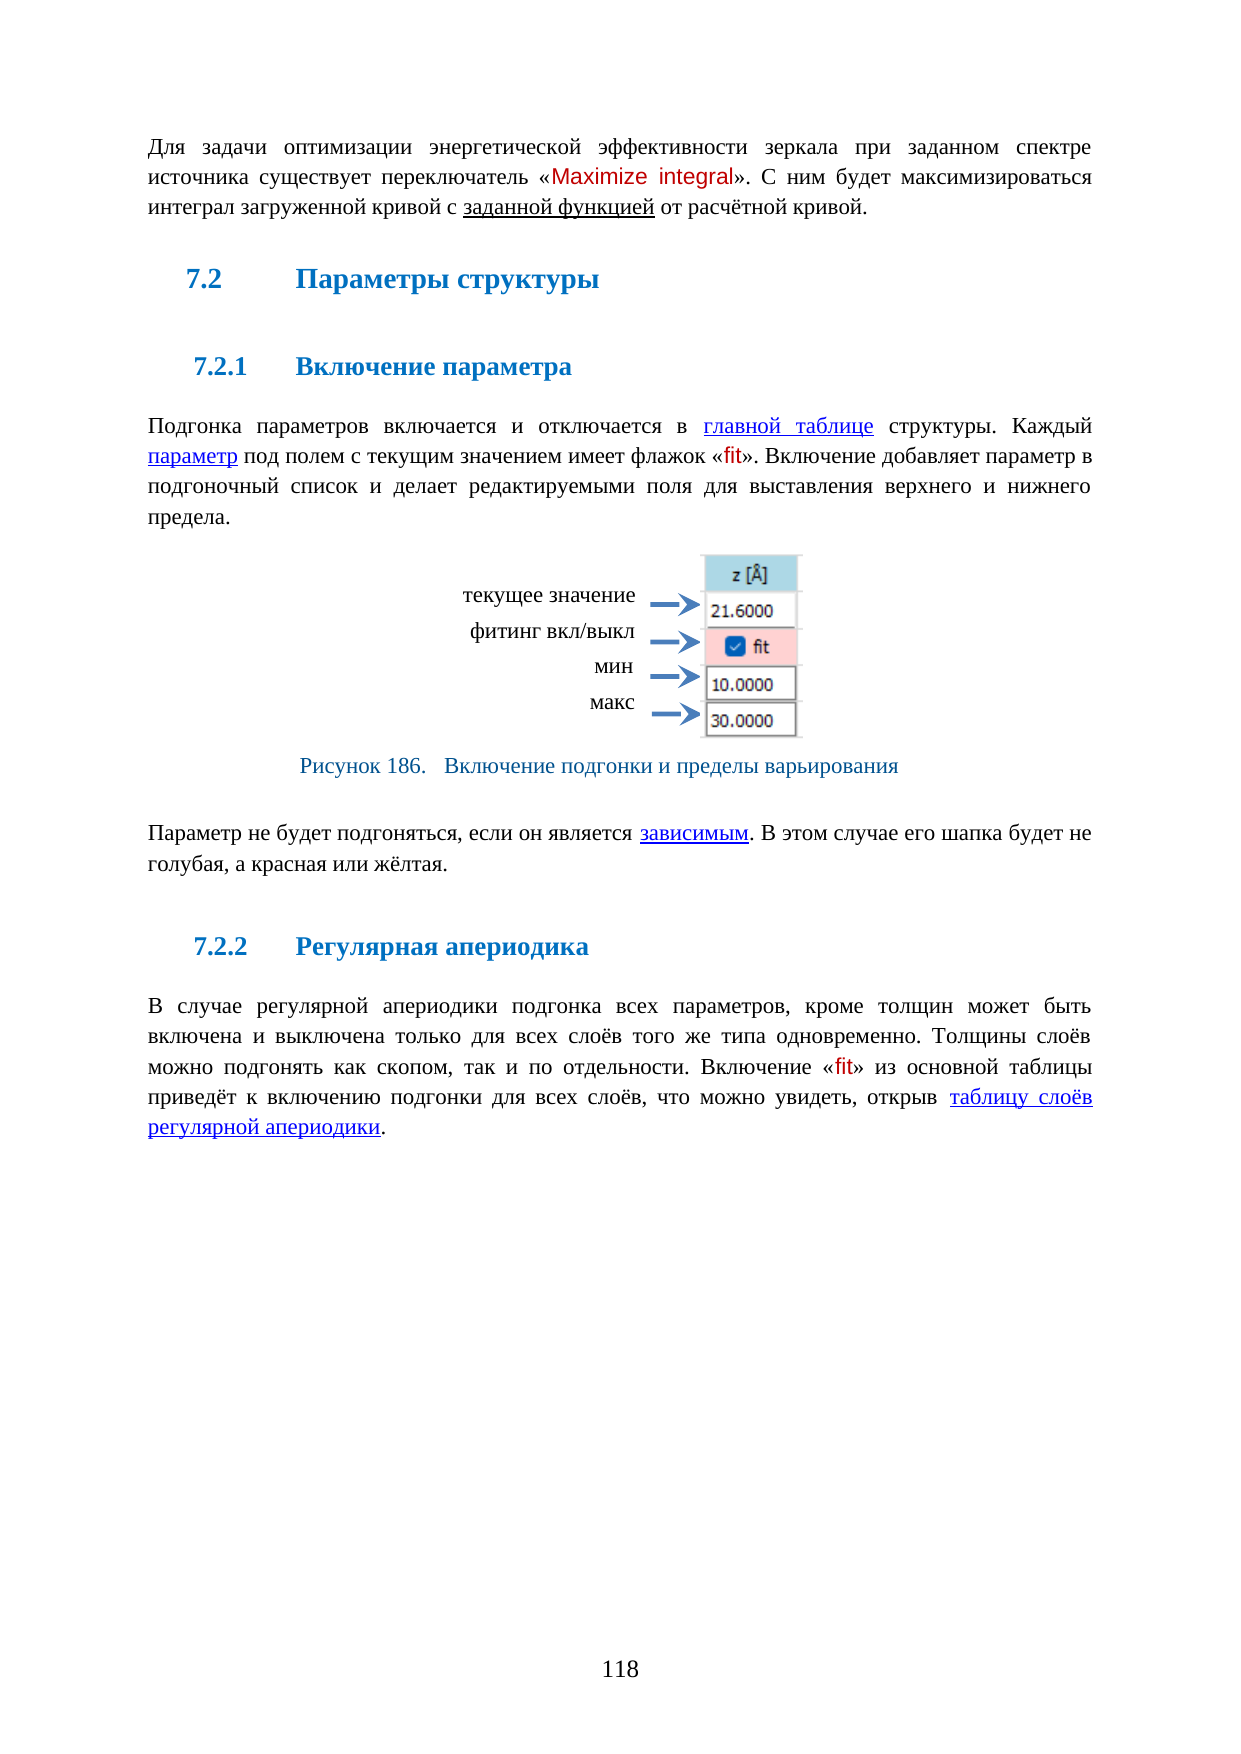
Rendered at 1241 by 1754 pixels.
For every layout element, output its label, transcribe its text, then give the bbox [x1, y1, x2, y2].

text Для задачи оптимизации энергетической эффективности зеркала при заданном спектре источника существует переключатель «Maximize integral». С ним будет максимизироваться интеграл загруженной кривой с заданной функцией от расчётной кривой. [148, 133, 1093, 220]
subtitle Включение параметра [193, 350, 1093, 381]
text Подгонка параметров включается и отключается в главной таблице структуры. Каждый параметр под полем с текущим значением имеет флажок «fit». Включение добавляет параметр в подгоночный список и делает редактируемыми поля для выставления верхнего и нижнего предела. [148, 412, 1093, 529]
subtitle Параметры структуры [155, 261, 1093, 295]
subtitle Регулярная апериодика [193, 930, 1093, 961]
text Параметр не будет подгоняться, если он является зависимым. В этом случае его шапка будет не голубая, а красная или жёлтая. [148, 819, 1093, 876]
picture [700, 550, 803, 743]
list Включение подгонки и пределы варьирования [178, 571, 1093, 778]
text В случае регулярной апериодики подгонка всех параметров, кроме толщин может быть включена и выключена только для всех слоёв того же типа одновременно. Толщины слоёв можно подгонять как скопом, так и по отдельности. Включение «fit» из основной таблицы приведёт к включению подгонки для всех слоёв, что можно увидеть, открыв таблицу слоёв регулярной апериодики. [148, 992, 1093, 1139]
